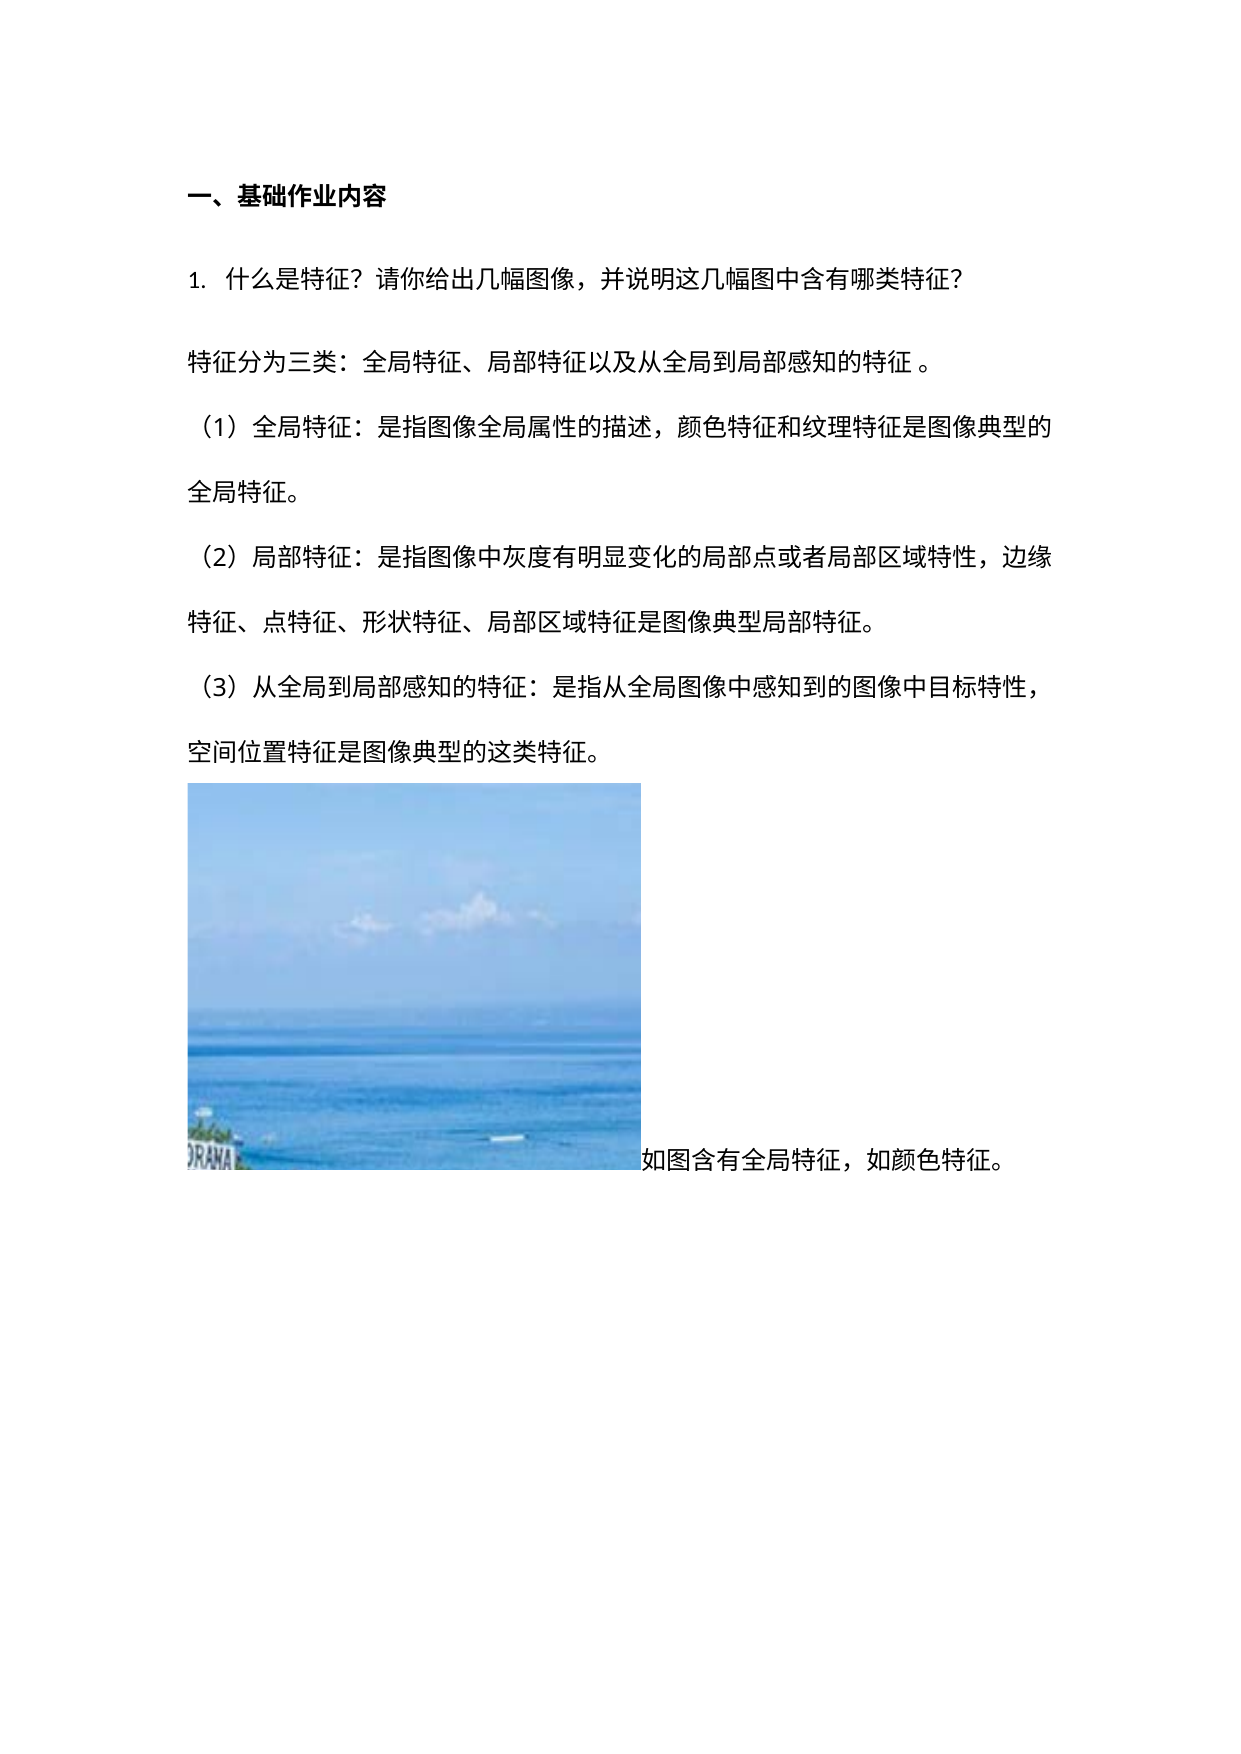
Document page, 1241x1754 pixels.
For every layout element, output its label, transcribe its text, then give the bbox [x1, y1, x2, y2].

list 局部特征：是指图像中灰度有明显变化的局部点或者局部区域特性，边缘特征、点特征、形状特征、局部区域特征是图像典型局部特征。 [187, 523, 1053, 653]
list 全局特征：是指图像全局属性的描述，颜色特征和纹理特征是图像典型的全局特征。 [187, 393, 1053, 523]
list 什么是特征？请你给出几幅图像，并说明这几幅图中含有哪类特征？ [187, 245, 1053, 310]
text 特征分为三类：全局特征、局部特征以及从全局到局部感知的特征 。 [187, 328, 1053, 393]
text （3）从全局到局部感知的特征：是指从全局图像中感知到的图像中目标特性，空间位置特征是图像典型的这类特征。 [187, 653, 1053, 783]
text 一、基础作业内容 [187, 162, 1053, 227]
picture [187, 783, 641, 1170]
